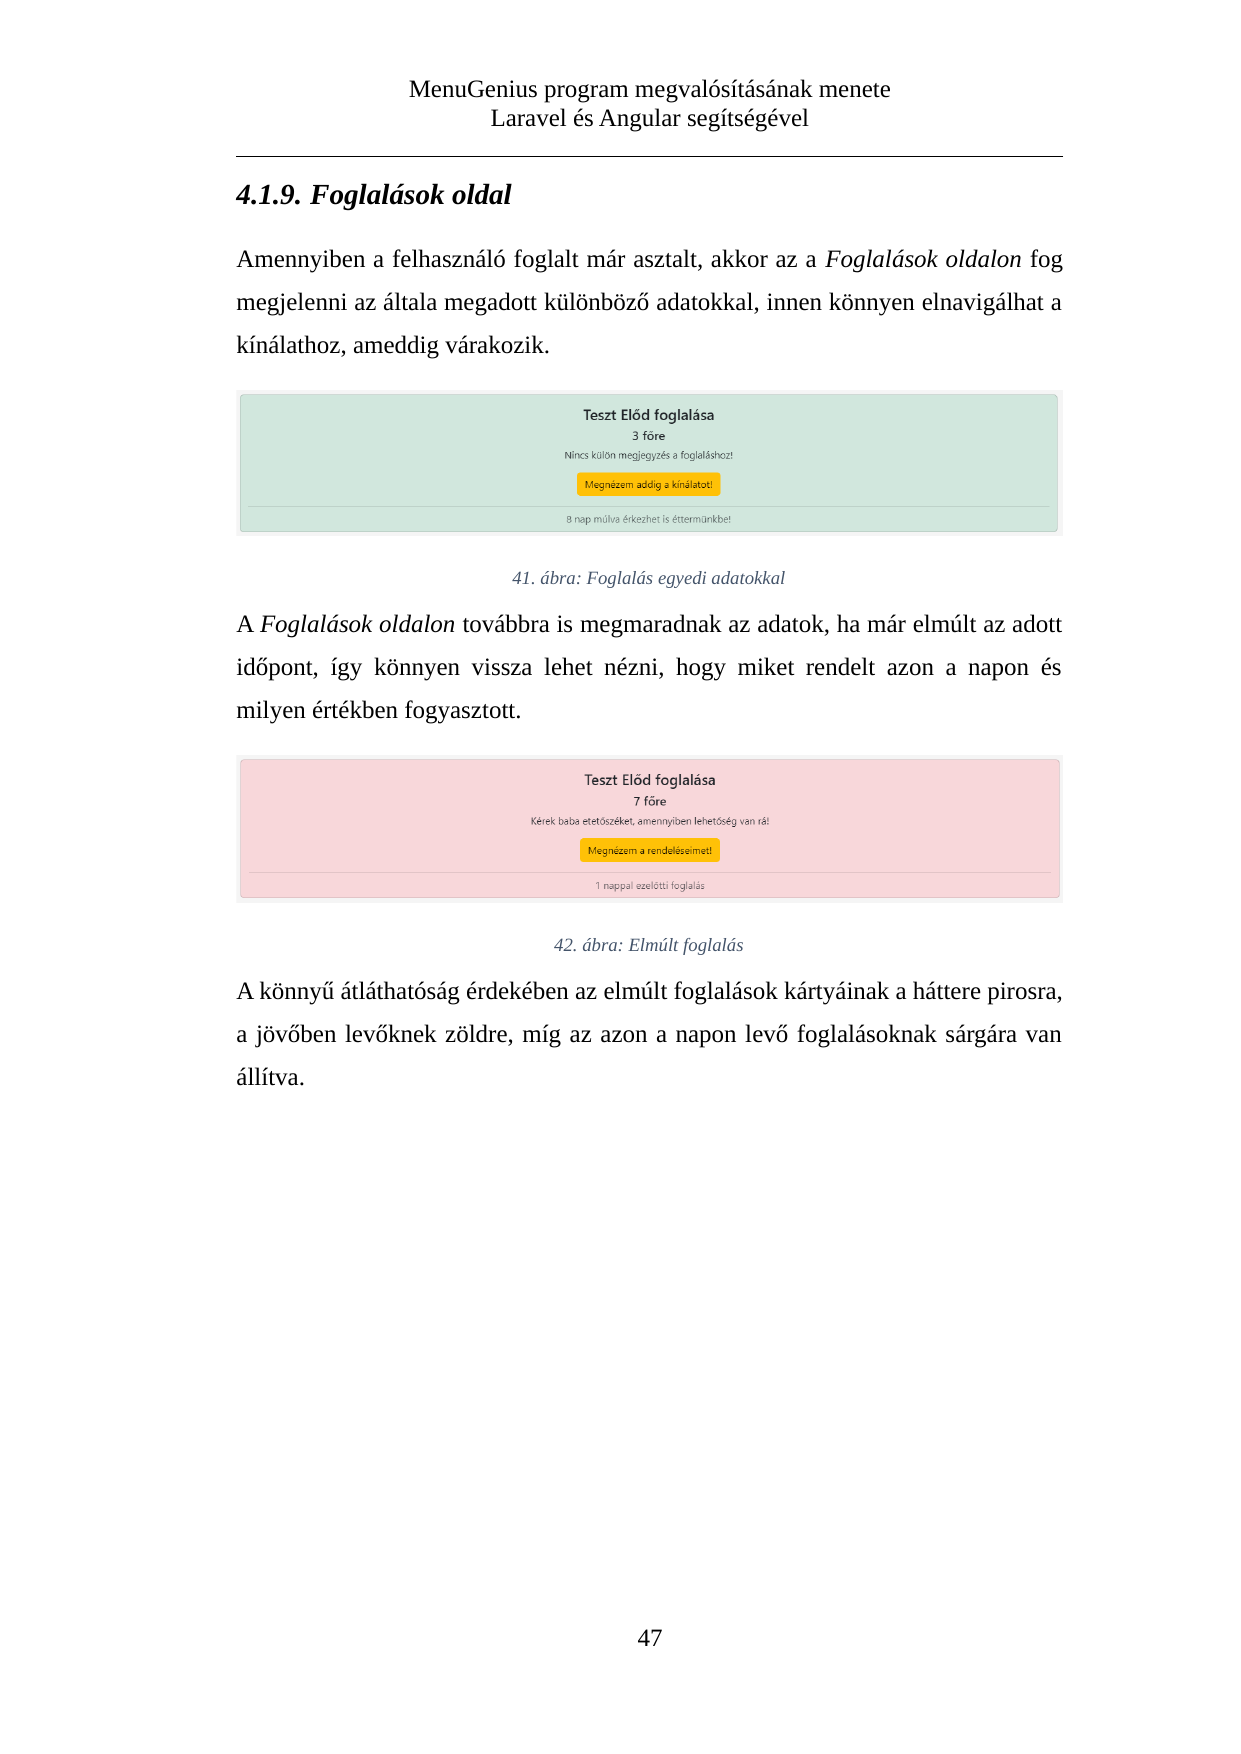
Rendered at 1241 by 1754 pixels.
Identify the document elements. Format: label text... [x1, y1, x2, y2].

text A könnyű átláthatóság érdekében az elmúlt foglalások kártyáinak a háttere pirosra, a jövőben levőknek zöldre, míg az azon a napon levő foglalásoknak sárgára van állítva. [236, 976, 1063, 1091]
subtitle Foglalások oldal [236, 177, 1063, 211]
text 41. ábra: Foglalás egyedi adatokkal [236, 567, 1063, 588]
text A Foglalások oldalon továbbra is megmaradnak az adatok, ha már elmúlt az adott időpont, így könnyen vissza lehet nézni, hogy miket rendelt azon a napon és milyen értékben fogyasztott. [236, 609, 1063, 724]
picture [236, 390, 1063, 536]
text Amennyiben a felhasználó foglalt már asztalt, akkor az a Foglalások oldalon fog megjelenni az általa megadott különböző adatokkal, innen könnyen elnavigálhat a kínálathoz, ameddig várakozik. [236, 244, 1063, 359]
picture [236, 755, 1063, 903]
text 42. ábra: Elmúlt foglalás [236, 933, 1063, 955]
